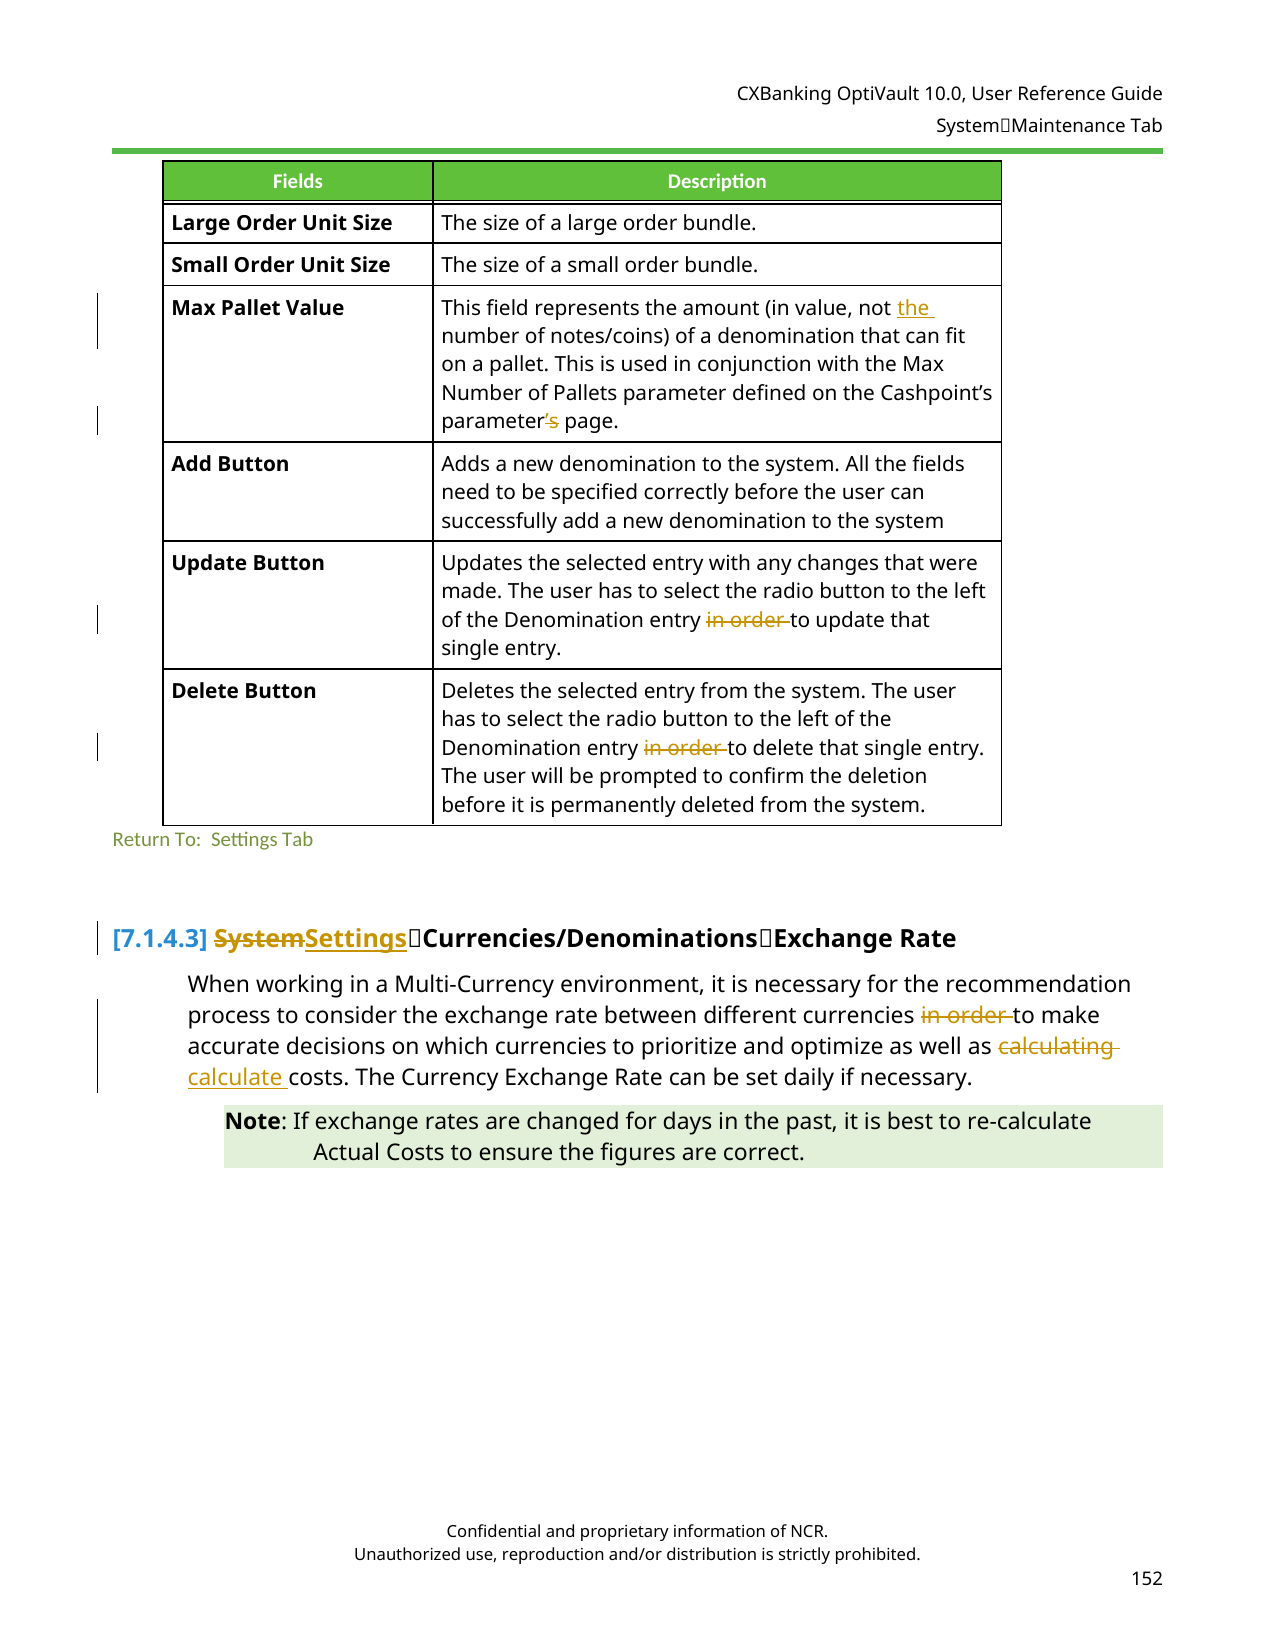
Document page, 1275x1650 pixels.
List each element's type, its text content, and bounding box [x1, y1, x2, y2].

text When working in a Multi-Currency environment, it is necessary for the recommendation process to consider the exchange rate between different currencies to make accurate decisions on which currencies to prioritize and optimize as well as costs. The Currency Exchange Rate can be set daily if necessary. [187, 968, 1163, 1093]
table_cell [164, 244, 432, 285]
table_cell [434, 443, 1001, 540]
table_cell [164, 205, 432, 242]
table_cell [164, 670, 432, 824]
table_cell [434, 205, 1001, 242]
subtitle Currencies/DenominationsExchange Rate [112, 921, 1163, 955]
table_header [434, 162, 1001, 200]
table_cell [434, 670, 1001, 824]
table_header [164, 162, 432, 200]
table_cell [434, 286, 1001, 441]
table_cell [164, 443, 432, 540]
text Note: If exchange rates are changed for days in the past, it is best to re-calculate Actual Costs to ensure the figures are correct. [224, 1105, 1163, 1168]
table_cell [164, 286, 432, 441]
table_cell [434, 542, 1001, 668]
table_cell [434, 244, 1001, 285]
text Return To: Tab [112, 826, 1163, 851]
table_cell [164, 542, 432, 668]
